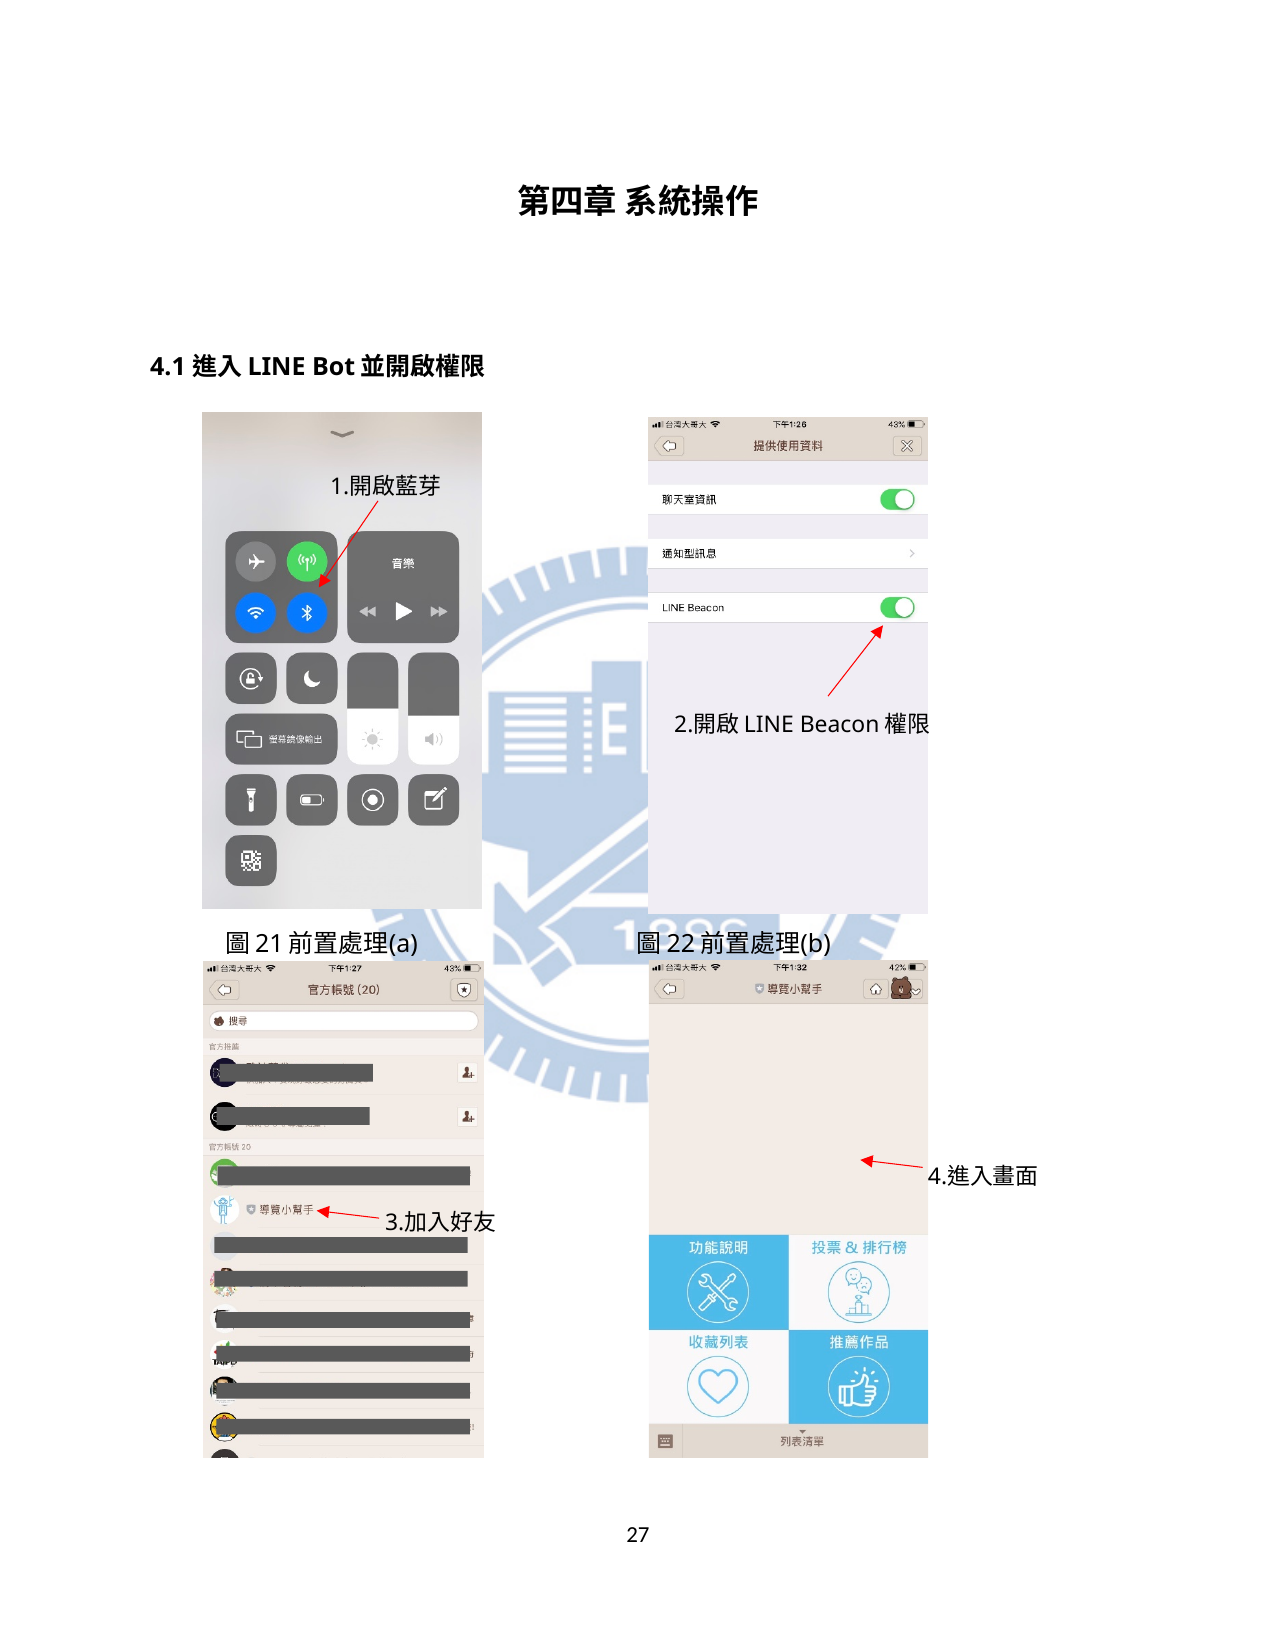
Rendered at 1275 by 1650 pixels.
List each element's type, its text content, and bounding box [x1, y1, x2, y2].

picture [202, 412, 954, 924]
subtitle 4.1 進入LINE Bot並開啟權限 [150, 346, 1125, 383]
picture [203, 960, 954, 1458]
subtitle 第四章 系統操作 [150, 175, 1125, 223]
text 圖21前置處理(a) 圖22前置處理(b) [150, 924, 1125, 960]
